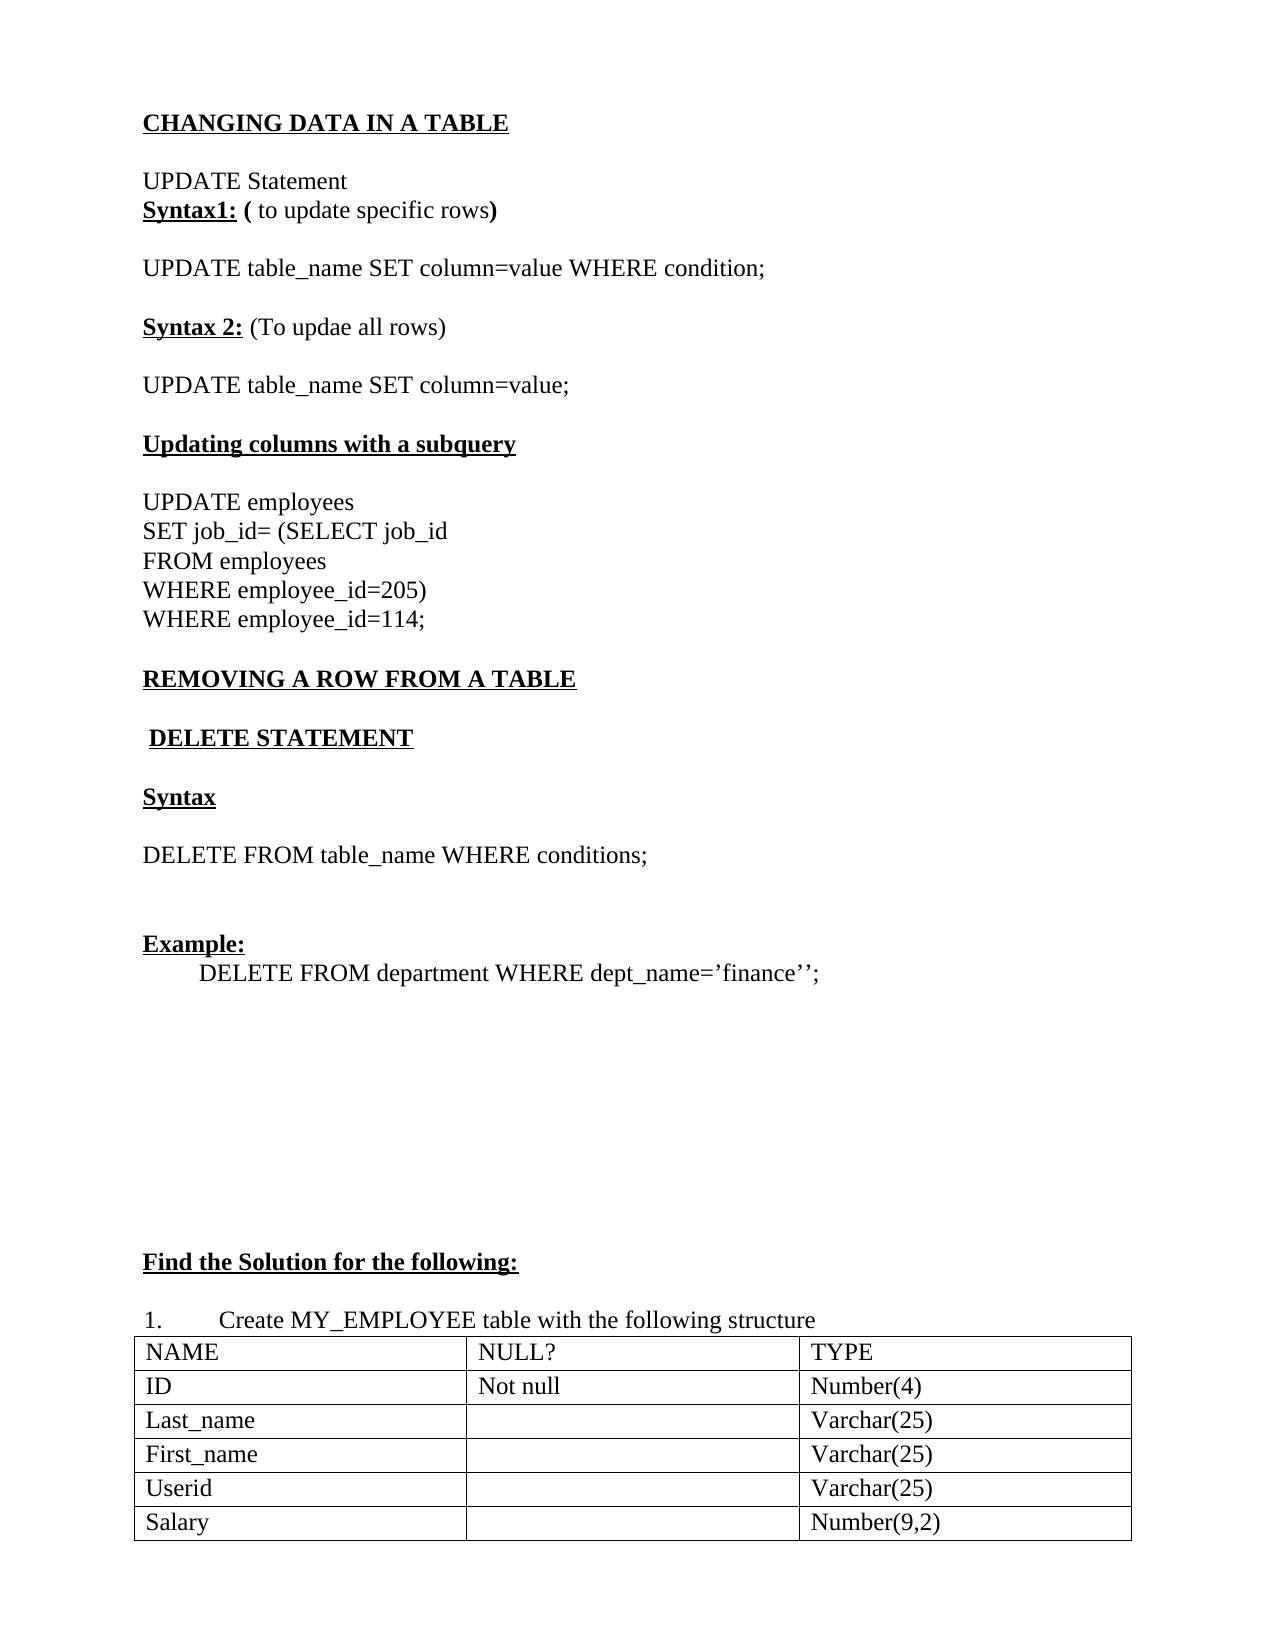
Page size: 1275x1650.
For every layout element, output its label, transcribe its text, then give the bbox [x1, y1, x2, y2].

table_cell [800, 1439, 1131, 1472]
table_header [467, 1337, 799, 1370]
text UPDATE table_name SET column=value; [142, 371, 1275, 399]
text WHERE employee_id=205) [142, 576, 1275, 604]
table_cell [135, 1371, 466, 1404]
text FROM employees [142, 547, 1275, 575]
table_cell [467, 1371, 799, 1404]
text UPDATE table_name SET column=value WHERE condition; [142, 255, 1275, 282]
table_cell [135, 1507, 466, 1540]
text REMOVING A ROW FROM A TABLE [142, 664, 1275, 693]
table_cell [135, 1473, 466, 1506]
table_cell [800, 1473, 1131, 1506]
text Syntax 2: (To updae all rows) [142, 313, 1275, 341]
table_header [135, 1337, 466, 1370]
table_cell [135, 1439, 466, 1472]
text Updating columns with a subquery [142, 429, 1275, 458]
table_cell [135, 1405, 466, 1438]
text UPDATE Statement [142, 167, 1275, 195]
text DELETE STATEMENT [142, 723, 1275, 752]
text Syntax1: ( to update specific rows) [142, 197, 1275, 224]
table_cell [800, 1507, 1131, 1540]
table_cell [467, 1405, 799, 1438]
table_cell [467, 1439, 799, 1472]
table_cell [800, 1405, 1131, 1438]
text Syntax [142, 782, 1275, 811]
text Find the Solution for the following: [142, 1247, 1275, 1276]
list Create MY_EMPLOYEE table with the following structure [143, 1307, 1275, 1334]
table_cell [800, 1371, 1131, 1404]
text CHANGING DATA IN A TABLE [142, 108, 1275, 137]
text DELETE FROM department WHERE dept_name=’finance’’; [142, 959, 1275, 987]
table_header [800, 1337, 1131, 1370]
text WHERE employee_id=114; [142, 606, 1275, 633]
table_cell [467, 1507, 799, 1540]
text Example: [142, 929, 1275, 957]
text UPDATE employees [142, 488, 1275, 516]
text DELETE FROM table_name WHERE conditions; [142, 841, 1275, 869]
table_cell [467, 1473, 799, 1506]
text SET job_id= (SELECT job_id [142, 518, 1275, 545]
